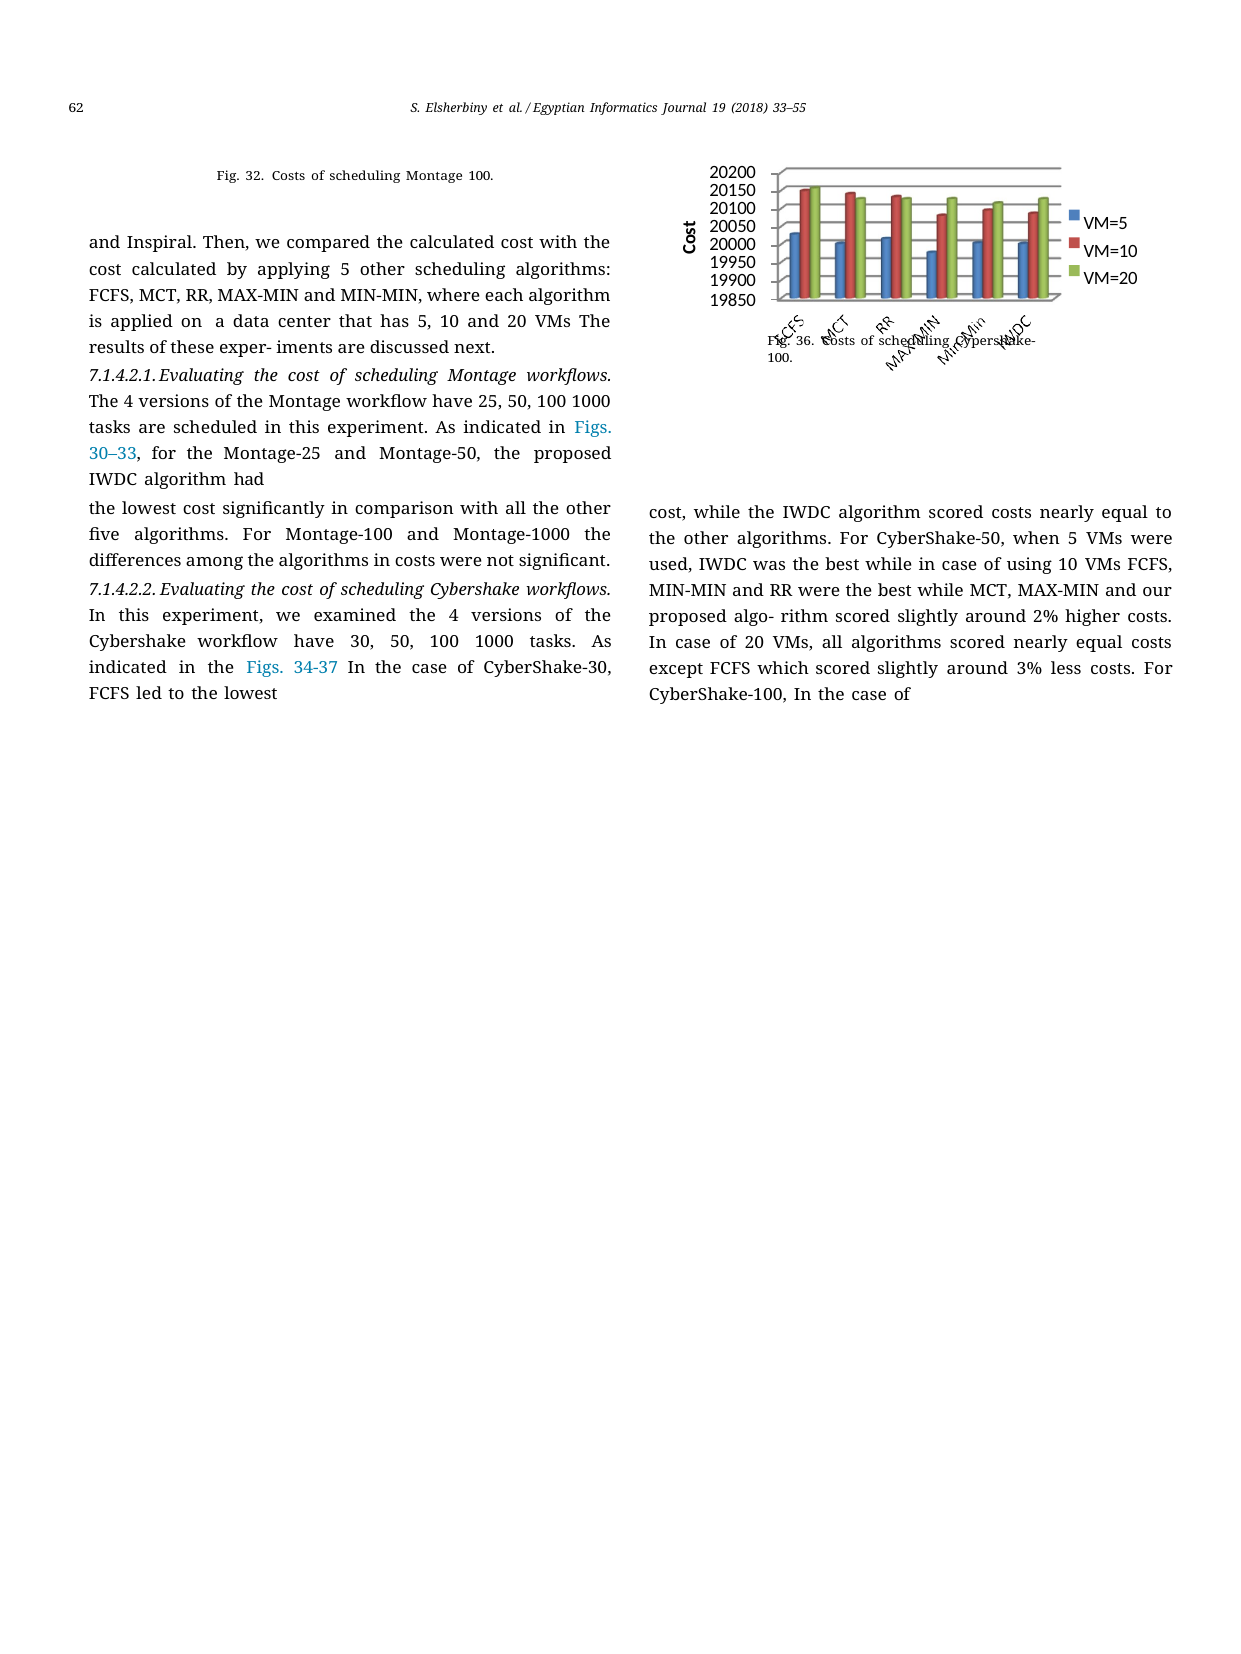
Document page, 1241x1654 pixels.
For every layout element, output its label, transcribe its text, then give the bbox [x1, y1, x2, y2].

list Evaluating the cost of scheduling Cybershake workflows. In this experiment, we examined the 4 versions of the Cybershake workflow have 30, 50, 100 1000 tasks. As indicated in the Figs. 34-37 In the case of CyberShake-30, FCFS led to the lowest [88, 578, 612, 705]
text and Inspiral. Then, we compared the calculated cost with the cost calculated by applying 5 other scheduling algorithms: FCFS, MCT, RR, MAX-MIN and MIN-MIN, where each algorithm is applied on a data center that has 5, 10 and 20 VMs The results of these exper- iments are discussed next. [88, 231, 612, 358]
text 20200 [709, 162, 757, 182]
text the lowest cost significantly in comparison with all the other five algorithms. For Montage-100 and Montage-1000 the differences among the algorithms in costs were not significant. [88, 496, 612, 571]
list Evaluating the cost of scheduling Montage workflows. The 4 versions of the Montage workflow have 25, 50, 100 1000 tasks are scheduled in this experiment. As indicated in Figs. 30–33, for the Montage-25 and Montage-50, the proposed IWDC algorithm had [88, 364, 612, 491]
text 19850 [709, 290, 757, 310]
text 19900 [709, 272, 757, 290]
text 20050 [709, 218, 757, 236]
text 20000 [709, 236, 757, 254]
text VM=5 VM=10 VM=20 [1083, 211, 1139, 289]
picture [773, 165, 1062, 305]
text Fig. 36. Costs of scheduling Cypershake-100. [767, 332, 1052, 366]
text 20150 [709, 182, 757, 200]
picture [875, 315, 986, 332]
text 19950 [709, 254, 757, 272]
picture [997, 315, 1031, 332]
picture [875, 366, 986, 371]
text 20100 [709, 200, 757, 218]
picture [774, 315, 804, 332]
text Fig. 32. Costs of scheduling Montage 100. [216, 167, 616, 184]
text cost, while the IWDC algorithm scored costs nearly equal to the other algorithms. For CyberShake-50, when 5 VMs were used, IWDC was the best while in case of using 10 VMs FCFS, MIN-MIN and RR were the best while MCT, MAX-MIN and our proposed algo- rithm scored slightly around 2% higher costs. In case of 20 VMs, all algorithms scored nearly equal costs except FCFS which scored slightly around 3% less costs. For CyberShake-100, In the case of [649, 501, 1172, 706]
picture [820, 314, 848, 332]
